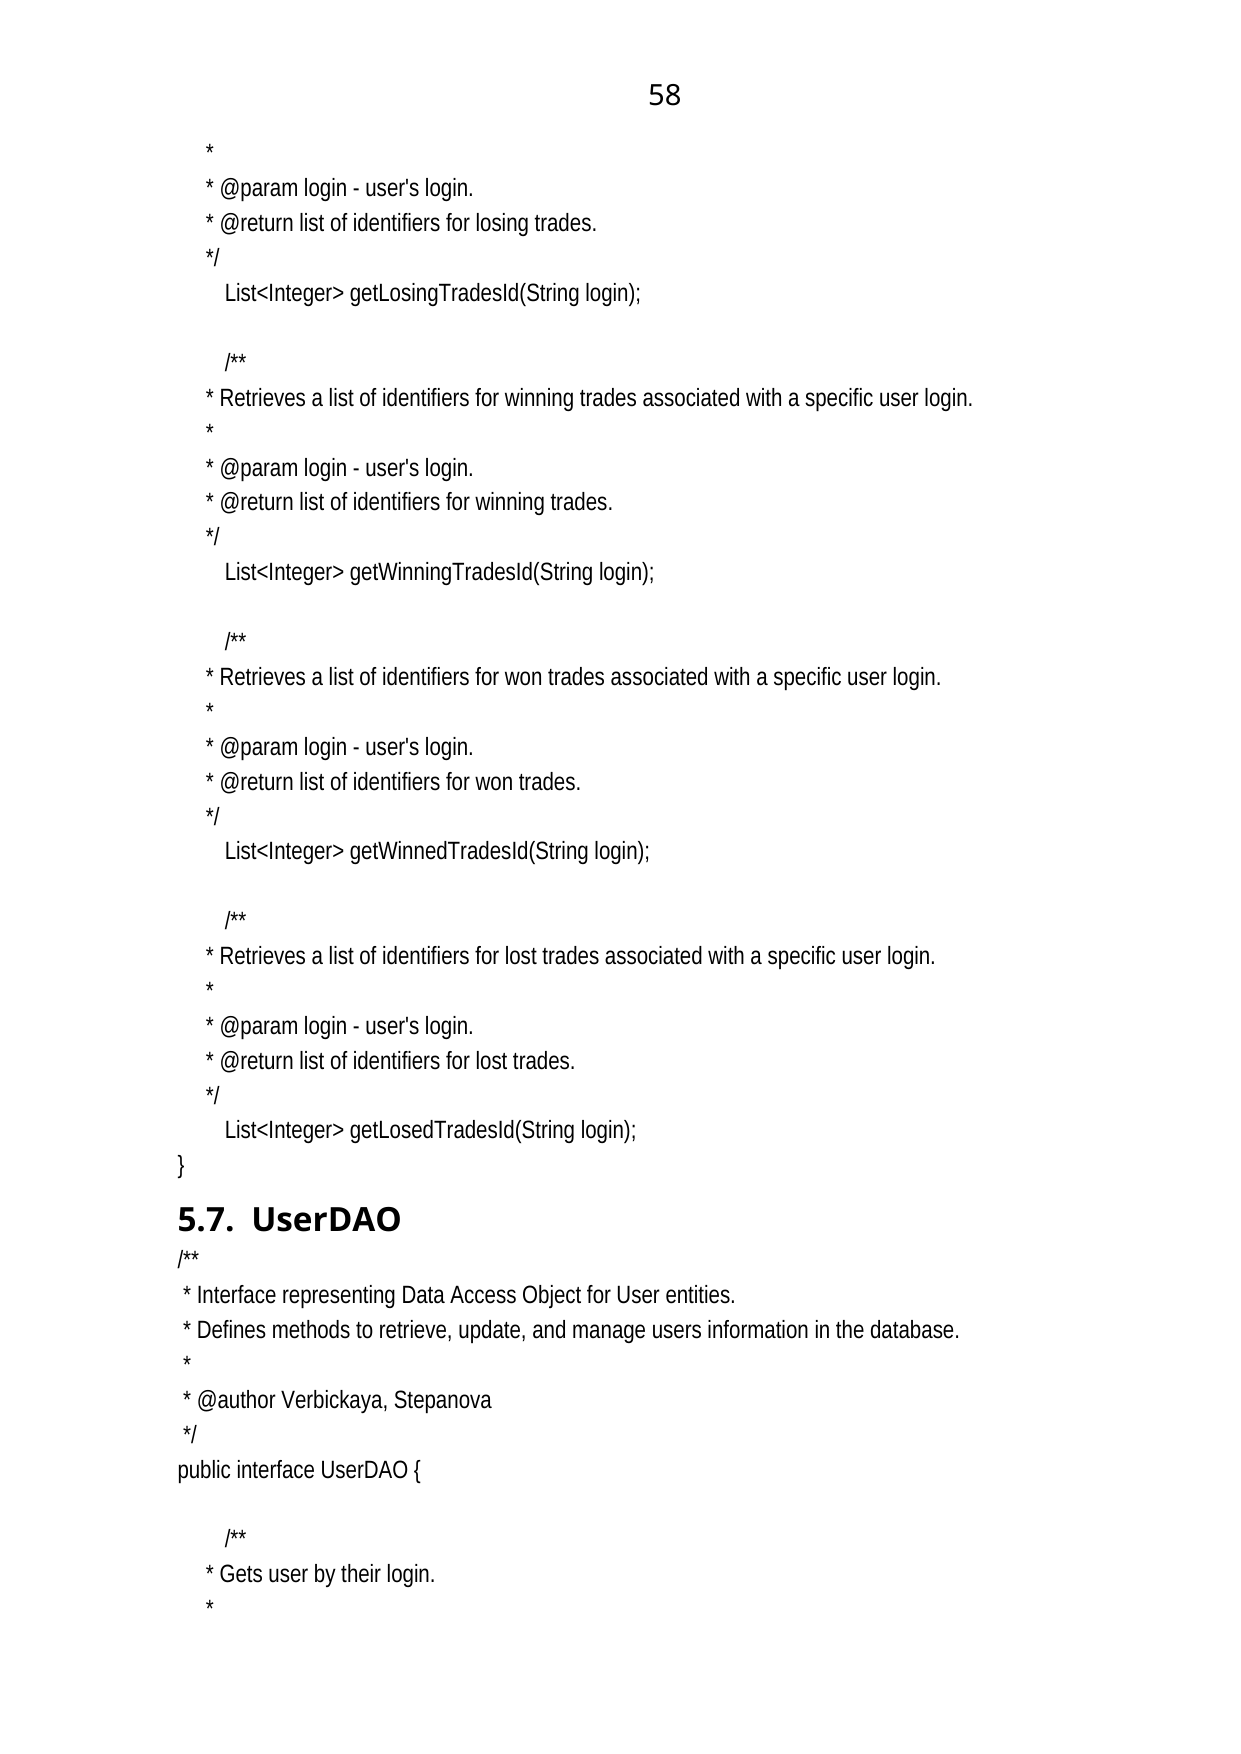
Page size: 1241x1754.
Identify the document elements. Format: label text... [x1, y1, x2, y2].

text */ [177, 801, 1152, 830]
text */ [177, 522, 1152, 551]
text * [177, 418, 1152, 446]
text * @return list of identifiers for lost trades. [177, 1046, 1152, 1074]
subtitle UserDAO [177, 1196, 1152, 1241]
text * [177, 1350, 1152, 1379]
text * Retrieves a list of identifiers for winning trades associated with a specific user login. [177, 383, 1152, 411]
text * Retrieves a list of identifiers for won trades associated with a specific user login. [177, 662, 1152, 691]
text * Defines methods to retrieve, update, and manage users information in the database. [177, 1315, 1152, 1344]
text * Retrieves a list of identifiers for lost trades associated with a specific user login. [177, 941, 1152, 970]
text * [177, 138, 1152, 167]
text * Gets user by their login. [177, 1559, 1152, 1588]
text * [177, 697, 1152, 725]
text * [177, 1594, 1152, 1623]
text * @param login - user's login. [177, 452, 1152, 481]
text * @author Verbickaya, Stepanova [177, 1385, 1152, 1413]
text * Interface representing Data Access Object for User entities. [177, 1280, 1152, 1309]
text * @param login - user's login. [177, 732, 1152, 760]
text * @return list of identifiers for winning trades. [177, 487, 1152, 516]
text } [177, 1150, 1152, 1179]
text * @param login - user's login. [177, 1011, 1152, 1039]
text public interface UserDAO { [177, 1455, 1152, 1483]
text */ [177, 1420, 1152, 1448]
text List<Integer> getWinningTradesId(String login); [177, 557, 1152, 586]
text /** [177, 627, 1152, 656]
text * @return list of identifiers for won trades. [177, 767, 1152, 795]
text List<Integer> getWinnedTradesId(String login); [177, 836, 1152, 865]
text /** [177, 348, 1152, 376]
text /** [177, 1524, 1152, 1553]
text /** [177, 1245, 1152, 1274]
text */ [177, 243, 1152, 272]
text */ [177, 1081, 1152, 1109]
text List<Integer> getLosedTradesId(String login); [177, 1116, 1152, 1144]
text List<Integer> getLosingTradesId(String login); [177, 278, 1152, 307]
text /** [177, 906, 1152, 935]
text * @return list of identifiers for losing trades. [177, 208, 1152, 237]
text * @param login - user's login. [177, 173, 1152, 202]
text * [177, 976, 1152, 1004]
